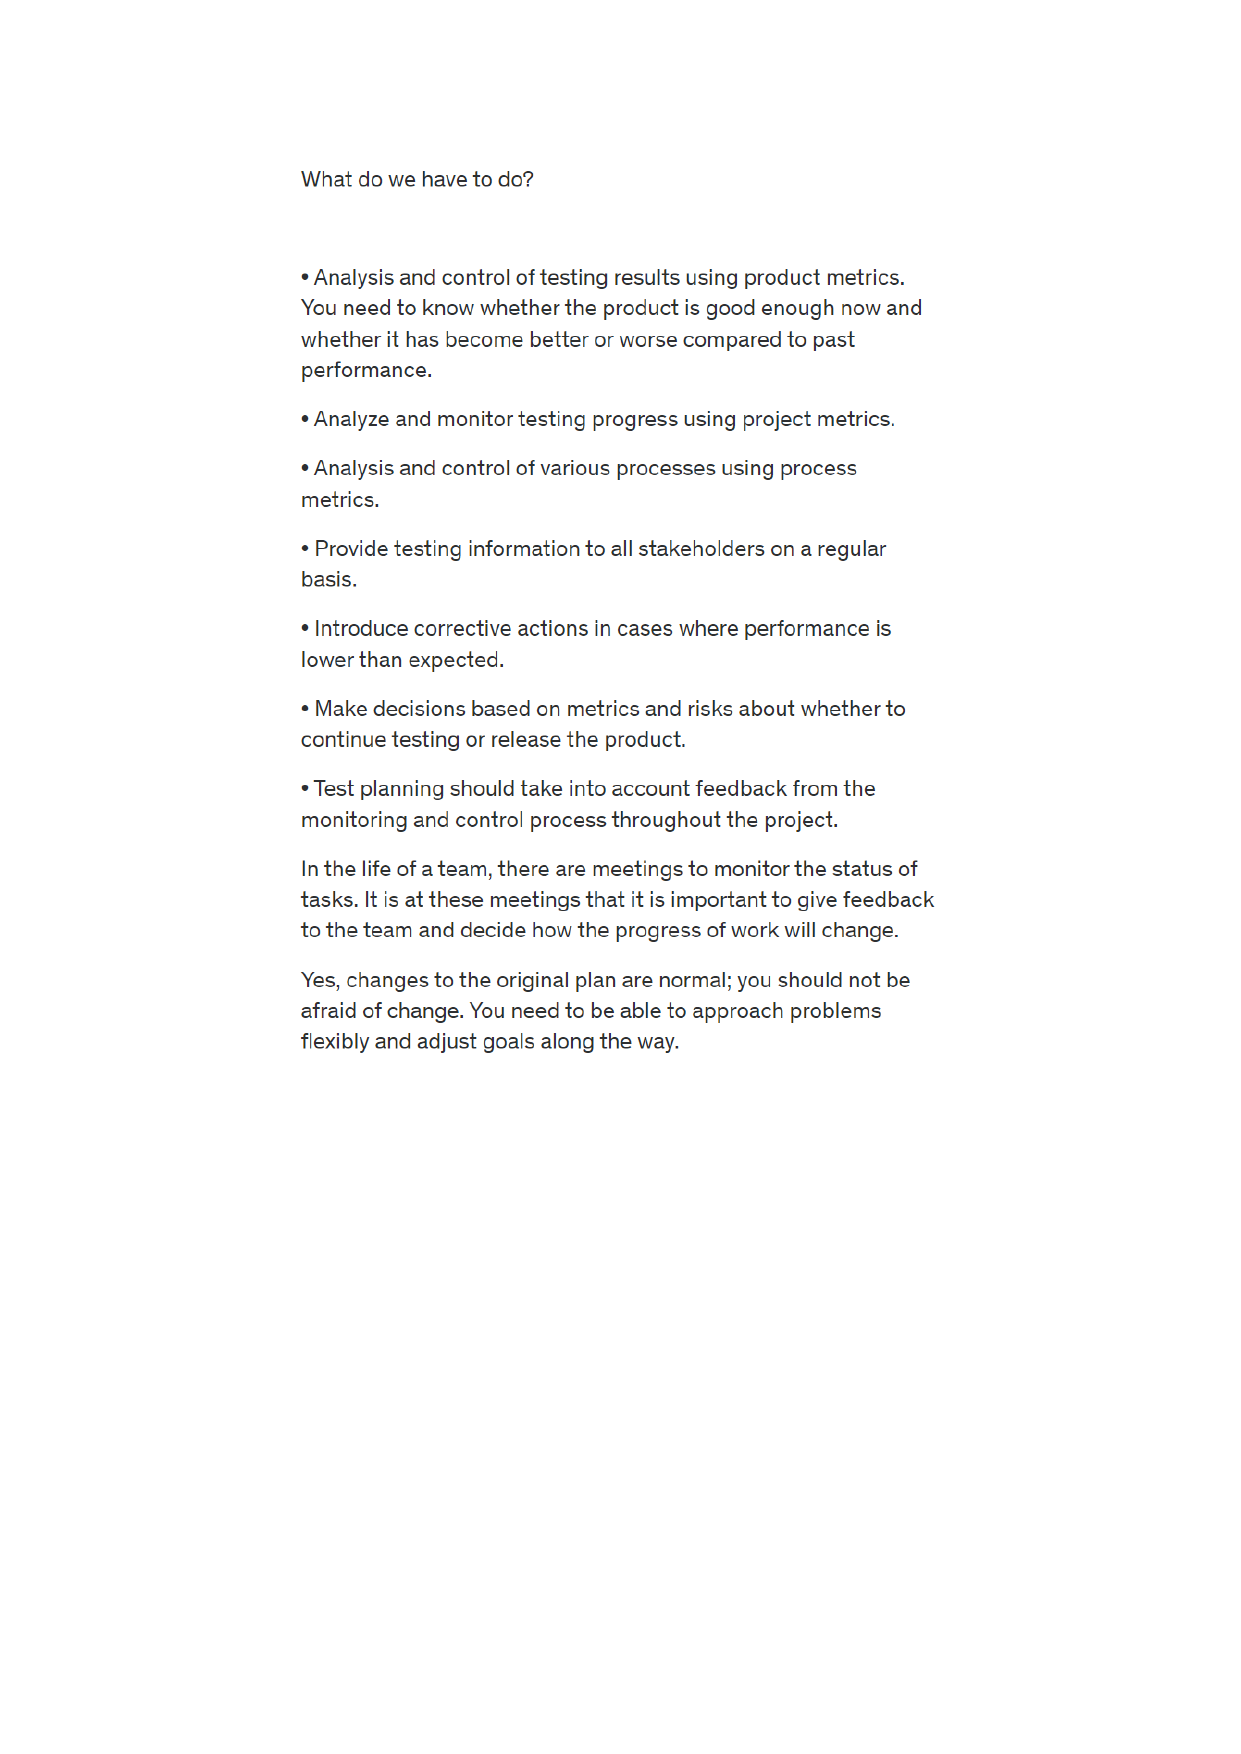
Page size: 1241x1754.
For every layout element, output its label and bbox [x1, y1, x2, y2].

picture [150, 150, 1091, 1148]
